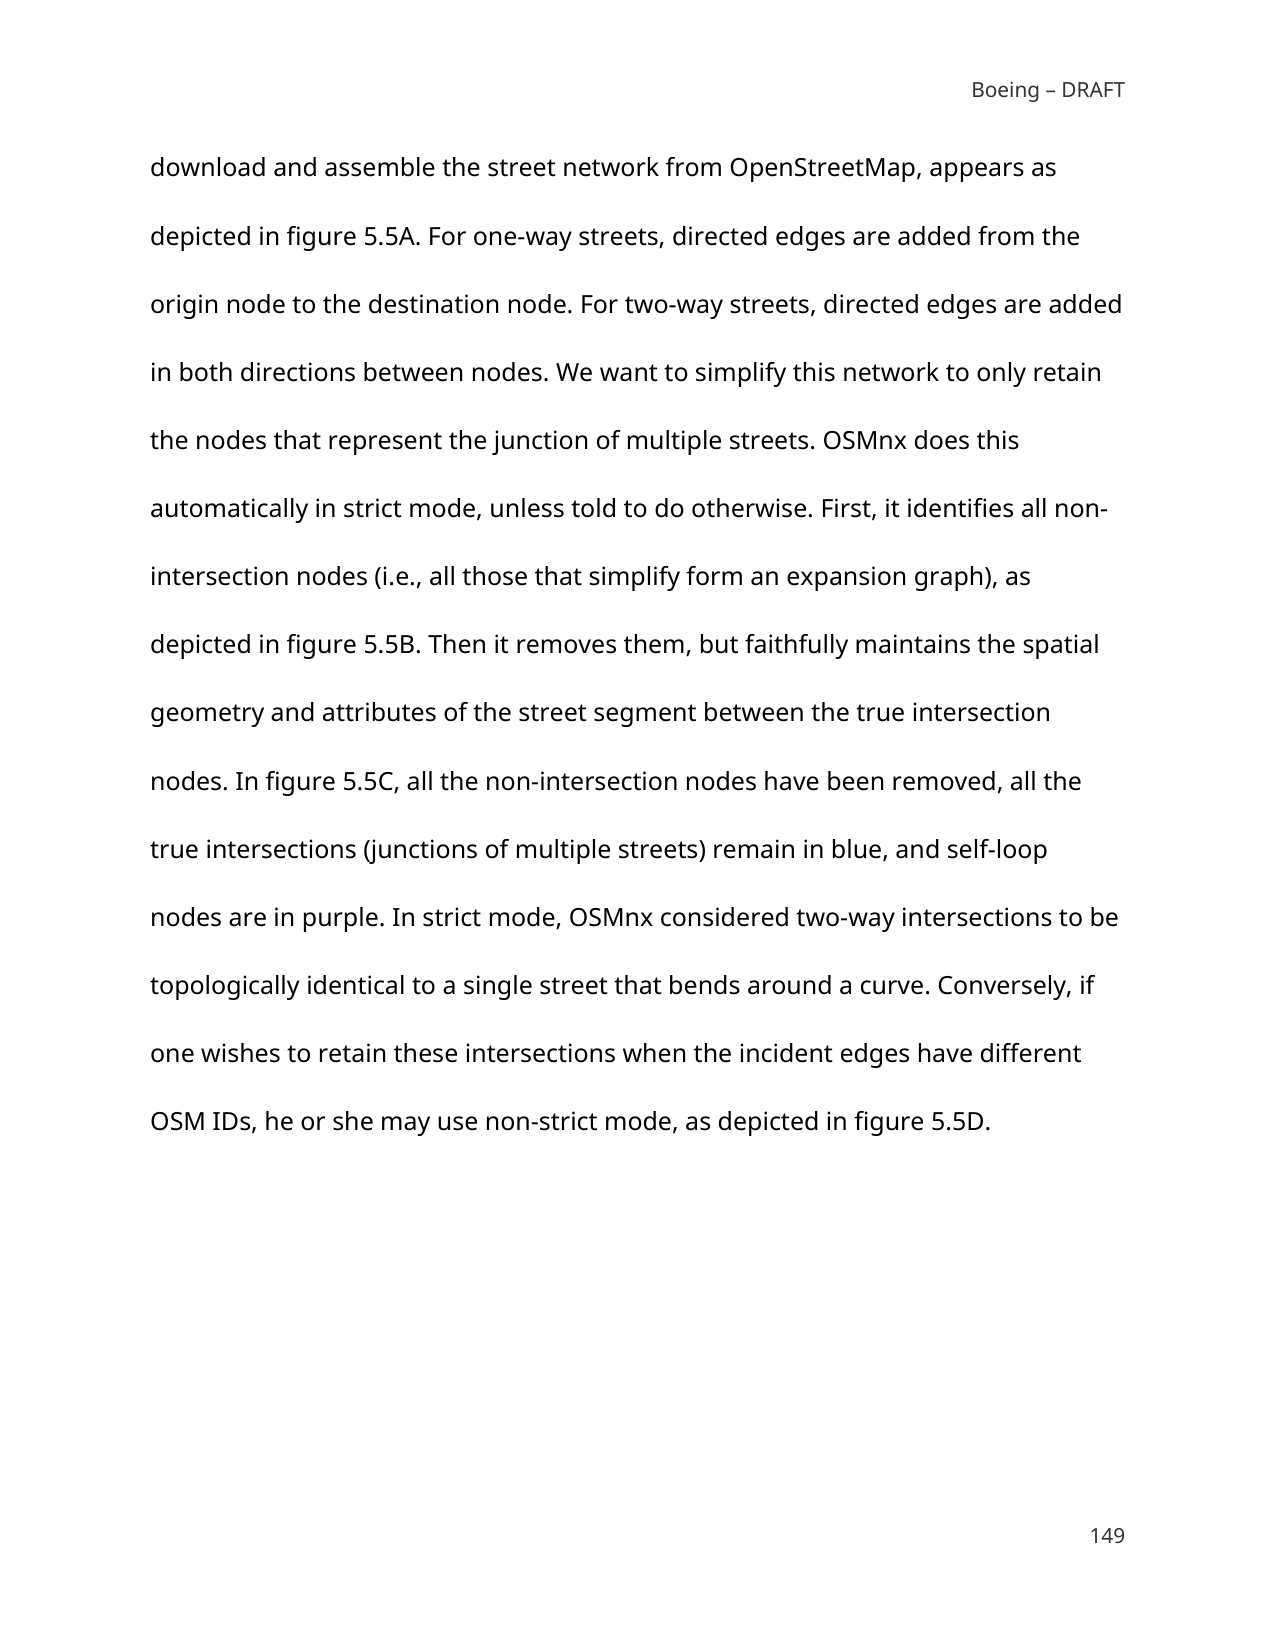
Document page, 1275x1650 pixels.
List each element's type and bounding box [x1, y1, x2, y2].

text [150, 150, 1125, 1138]
